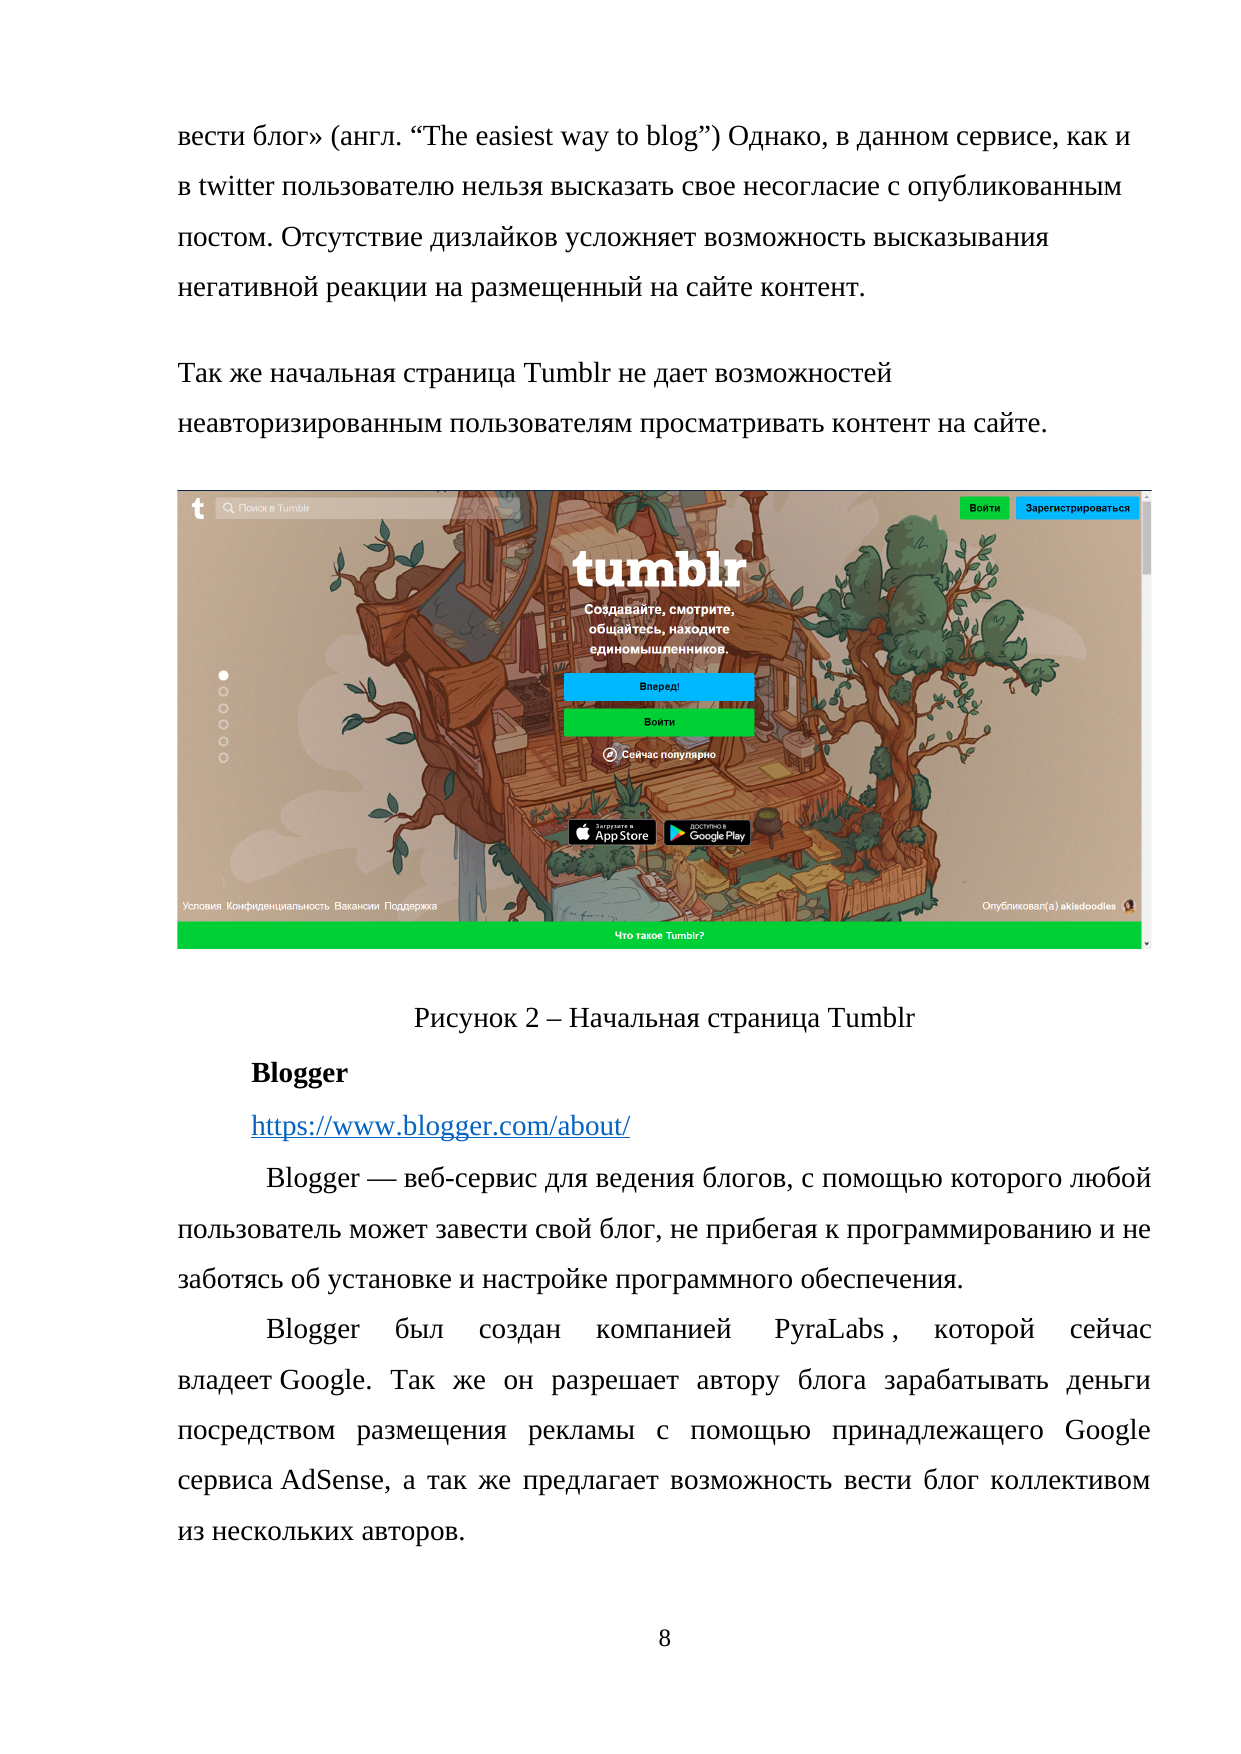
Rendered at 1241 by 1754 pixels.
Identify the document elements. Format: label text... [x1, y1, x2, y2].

text Так же начальная страница Tumblr не дает возможностей неавторизированным пользователям просматривать контент на сайте. [177, 355, 1152, 439]
text https://www.blogger.com/about/ [177, 1108, 1152, 1141]
text Blogger был создан компанией PyraLabs , которой сейчас владеет Google. Так же он разрешает автору блога зарабатывать деньги посредством размещения рекламы с помощью принадлежащего Google сервиса AdSense, а так же предлагает возможность вести блог коллективом из нескольких авторов. [177, 1311, 1152, 1546]
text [177, 118, 1152, 303]
text Blogger — веб-сервис для ведения блогов, с помощью которого любой пользователь может завести свой блог, не прибегая к программированию и не заботясь об установке и настройке программного обеспечения. [177, 1161, 1152, 1295]
text Blogger [177, 1055, 1152, 1088]
picture [177, 490, 1152, 949]
